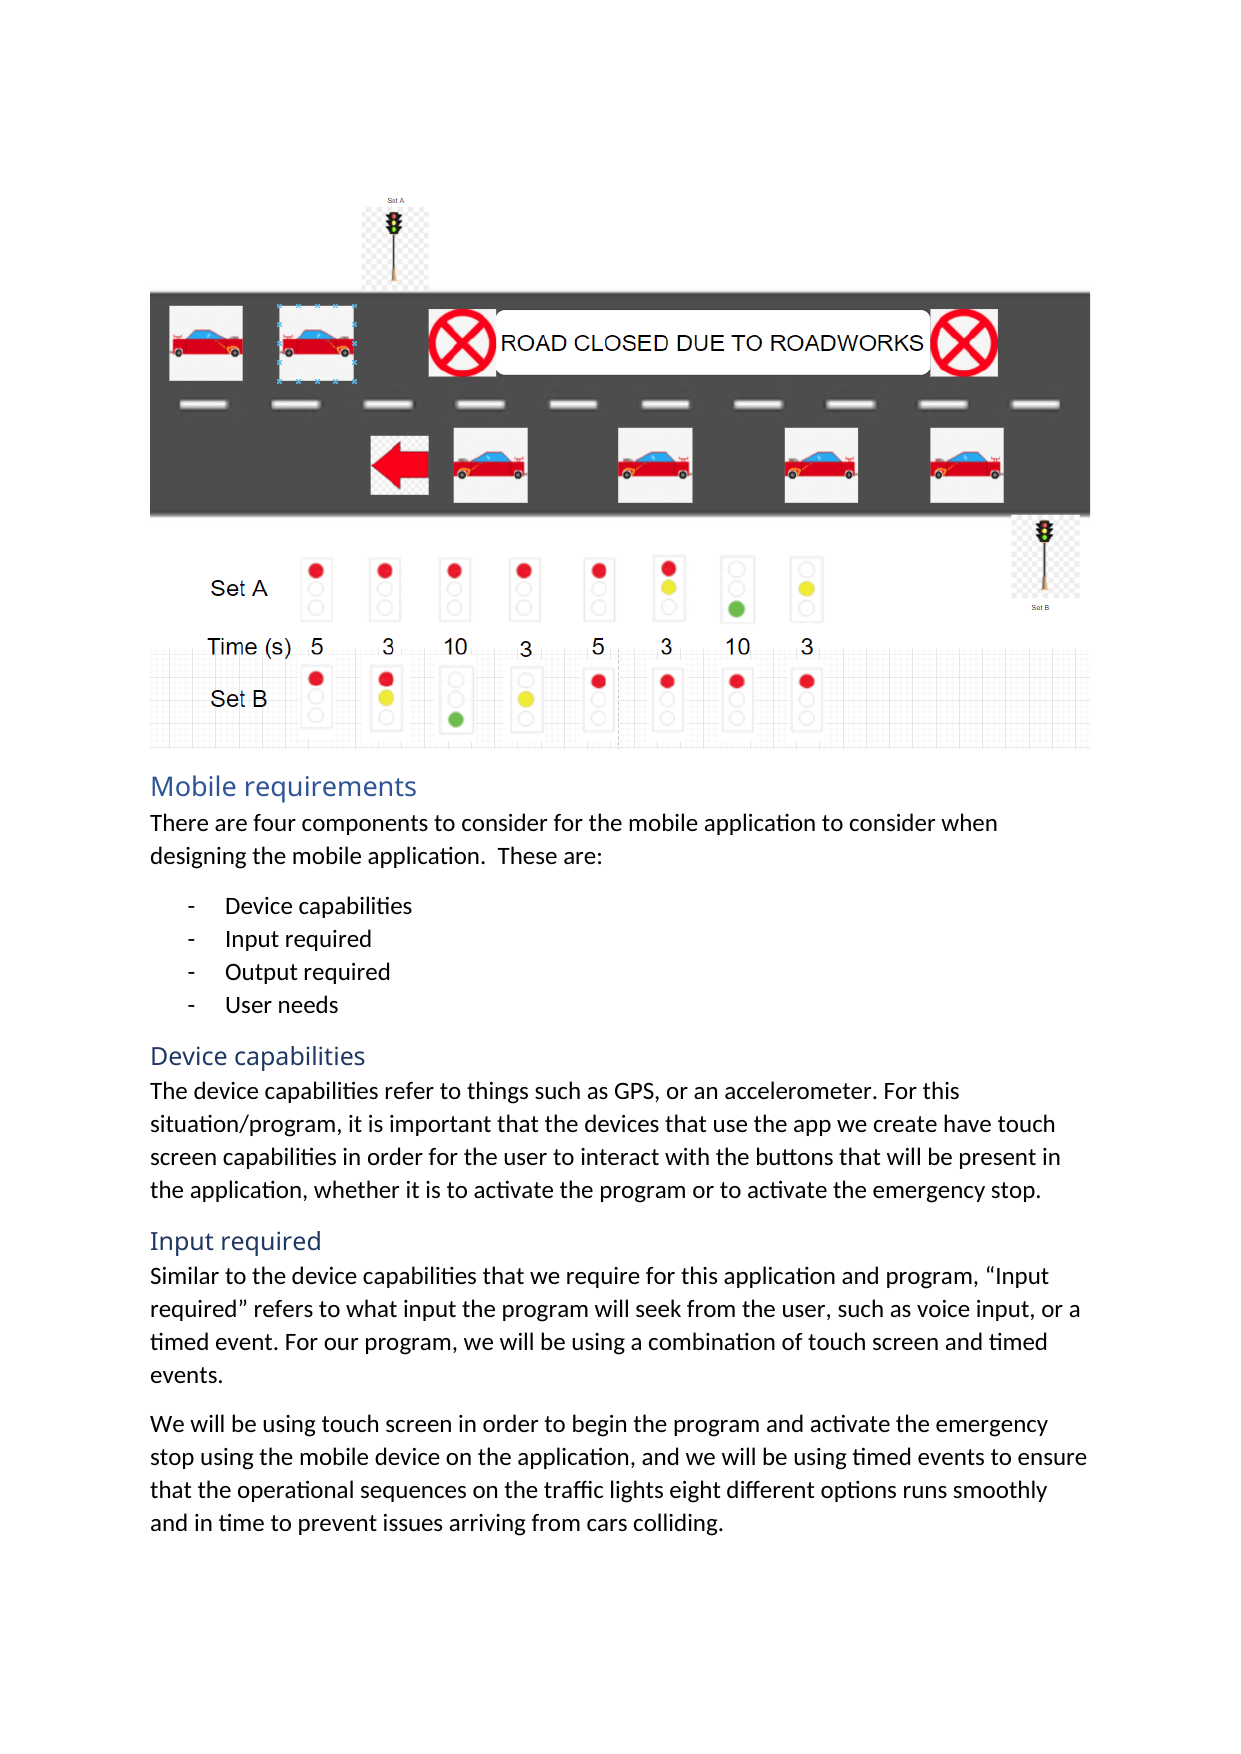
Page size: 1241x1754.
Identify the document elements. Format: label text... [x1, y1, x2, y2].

list Device capabilities [187, 890, 1090, 921]
list Input required [187, 923, 1090, 953]
text We will be using touch screen in order to begin the program and activate the emergency stop using the mobile device on the application, and we will be using timed events to ensure that the operational sequences on the traffic lights eight different options runs smoothly and in time to prevent issues arriving from cars colliding. [150, 1409, 1090, 1538]
subtitle Device capabilities [150, 1038, 1090, 1072]
text The device capabilities refer to things such as GPS, or an accelerometer. For this situation/program, it is important that the devices that use the app we create have touch screen capabilities in order for the user to interact with the buttons that will be present in the application, whether it is to activate the program or to activate the emergency stop. [150, 1075, 1090, 1204]
list Output required [187, 956, 1090, 986]
text Similar to the device capabilities that we require for this application and program, “Input required” refers to what input the program will seek from the user, such as voice input, or a timed event. For our program, we will be using a combination of touch screen and timed events. [150, 1260, 1090, 1389]
picture [150, 150, 1091, 749]
list User needs [187, 989, 1090, 1019]
subtitle Input required [150, 1223, 1090, 1258]
subtitle Mobile requirements [150, 768, 1090, 805]
text There are four components to consider for the mobile application to consider when designing the mobile application. These are: [150, 808, 1090, 871]
